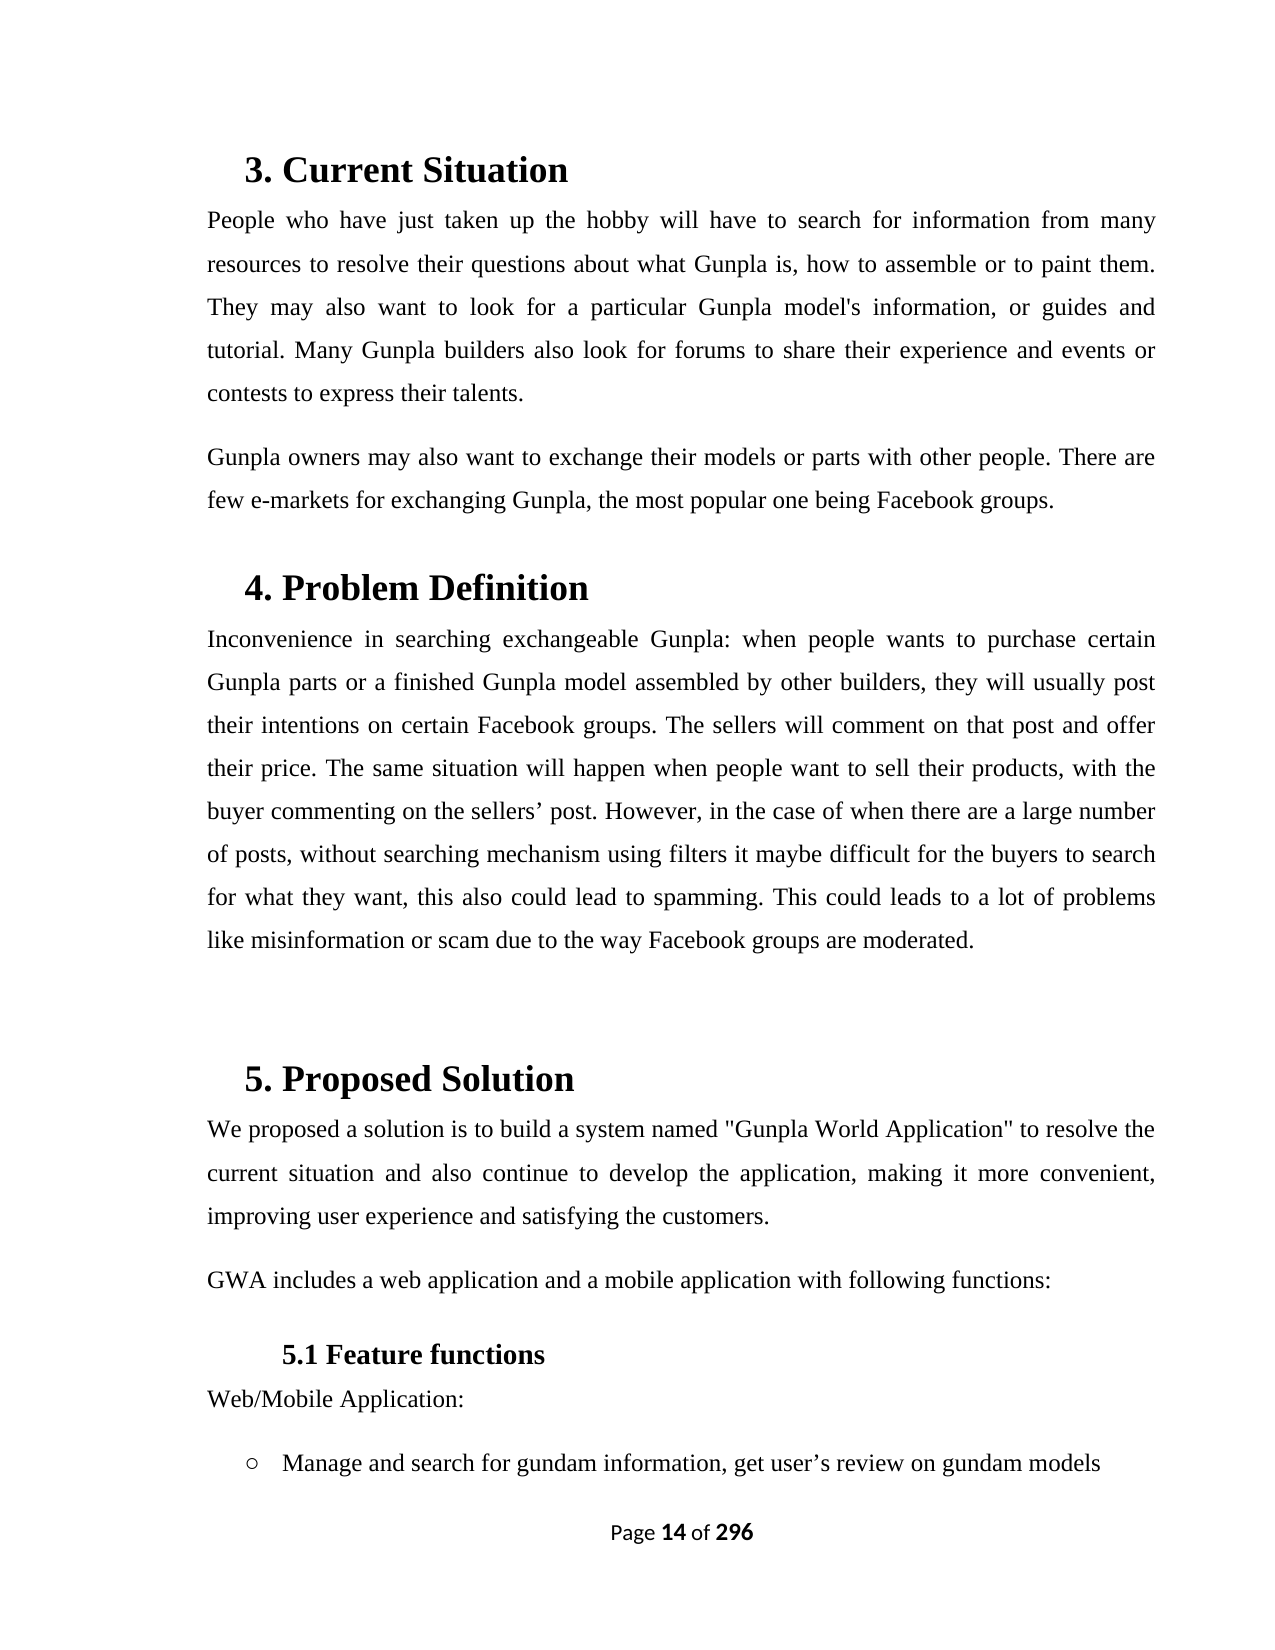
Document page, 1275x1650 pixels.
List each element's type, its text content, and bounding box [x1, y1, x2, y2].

subtitle Proposed Solution [244, 1057, 1157, 1100]
text Web/Mobile Application: [207, 1384, 1157, 1413]
subtitle Problem Definition [244, 566, 1157, 609]
text People who have just taken up the hobby will have to search for information from many resources to resolve their questions about what Gunpla is, how to assemble or to paint them. They may also want to look for a particular Gunpla model's information, or guides and tutorial. Many Gunpla builders also look for forums to share their experience and events or contests to express their talents. [207, 206, 1157, 407]
list Manage and search for gundam information, get user’s review on gundam models [244, 1448, 1157, 1477]
text We proposed a solution is to build a system named "Gunpla World Application" to resolve the current situation and also continue to develop the application, making it more convenient, improving user experience and satisfying the customers. [207, 1114, 1157, 1229]
subtitle 5.1 Feature functions [207, 1337, 1157, 1371]
text Gunpla owners may also want to exchange their models or parts with other people. There are few e-markets for exchanging Gunpla, the most popular one being Facebook groups. [207, 442, 1157, 514]
subtitle Current Situation [244, 148, 1157, 191]
text GWA includes a web application and a mobile application with following functions: [207, 1265, 1157, 1293]
text Inconvenience in searching exchangeable Gunpla: when people wants to purchase certain Gunpla parts or a finished Gunpla model assembled by other builders, they will usually post their intentions on certain Facebook groups. The sellers will comment on that post and offer their price. The same situation will happen when people want to sell their products, with the buyer commenting on the sellers’ post. However, in the case of when there are a large number of posts, without searching mechanism using filters it maybe difficult for the buyers to search for what they want, this also could lead to spamming. This could leads to a lot of problems like misinformation or scam due to the way Facebook groups are moderated. [207, 624, 1157, 954]
